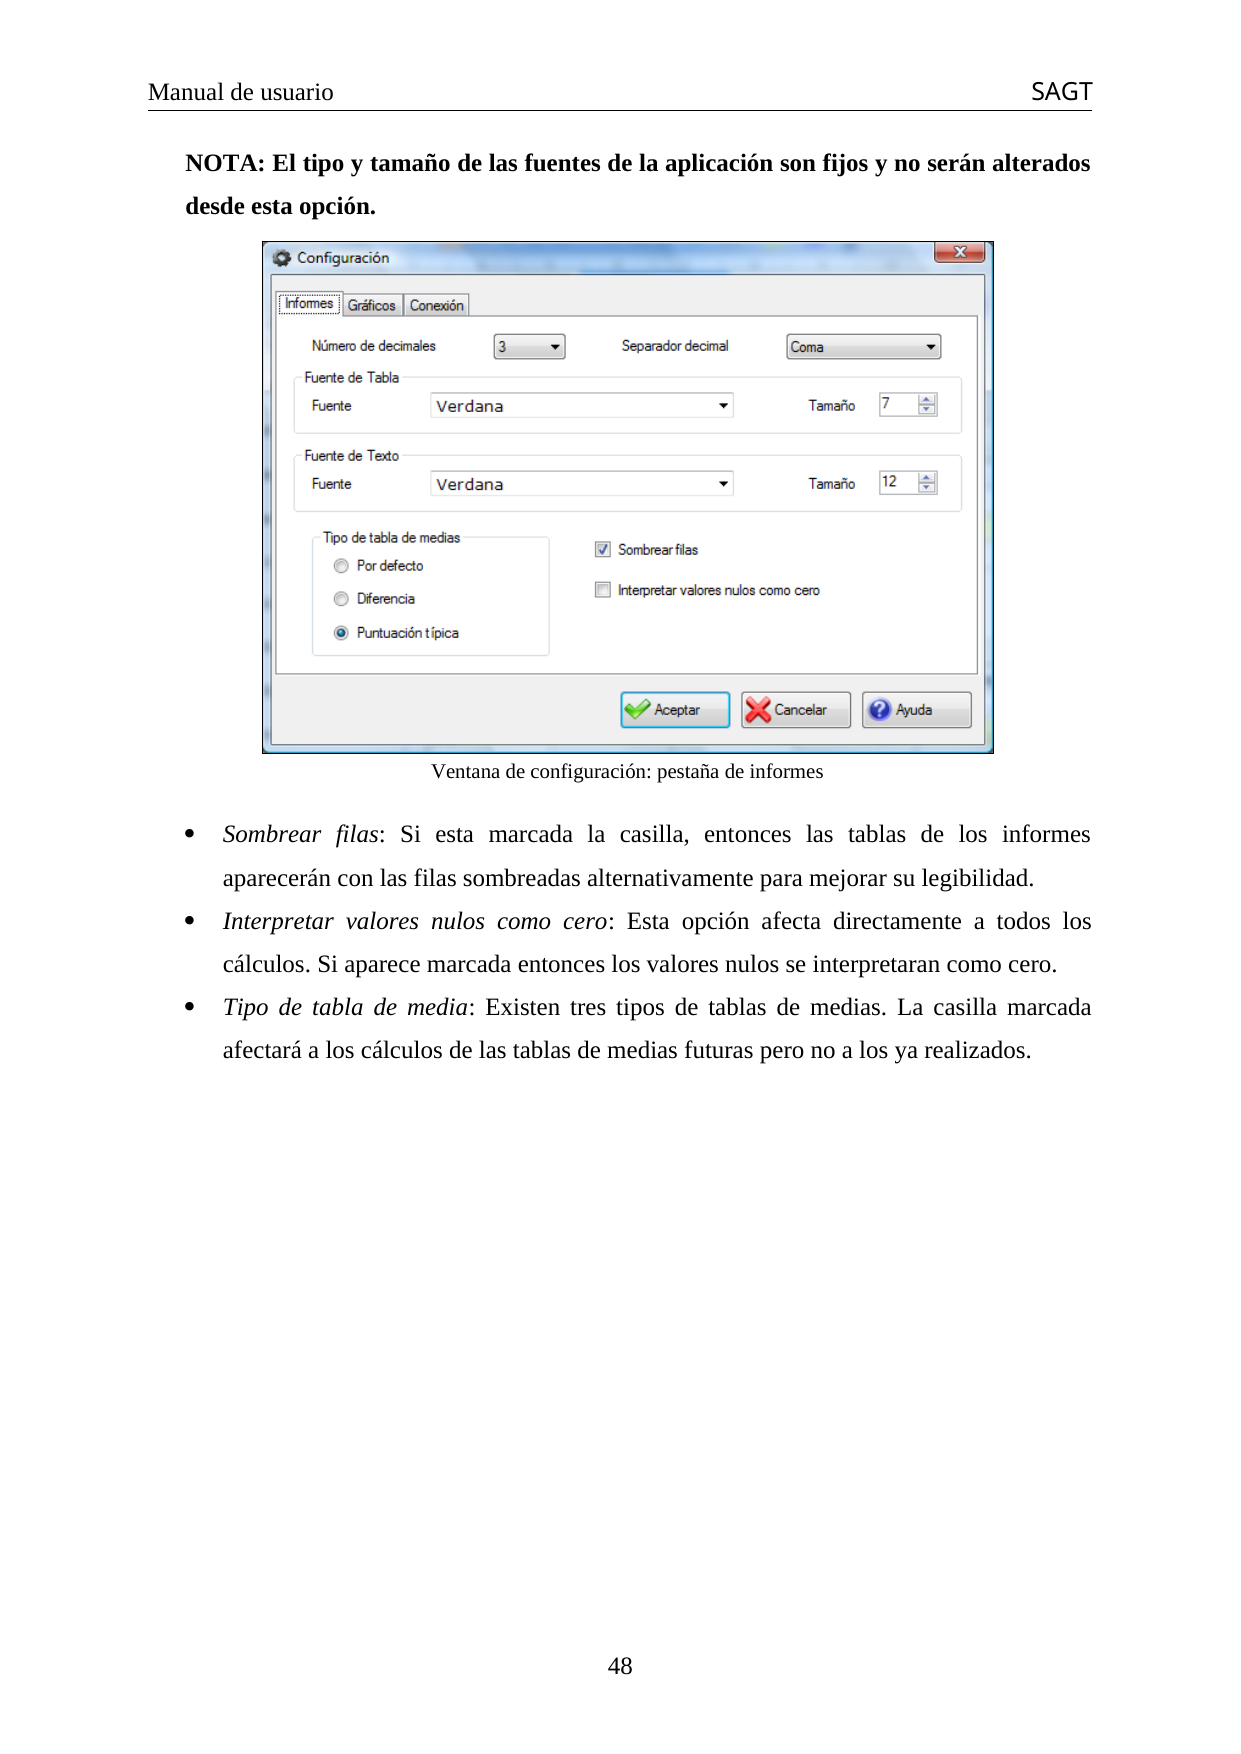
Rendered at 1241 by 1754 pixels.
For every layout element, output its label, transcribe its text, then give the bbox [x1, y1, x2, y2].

picture [263, 242, 993, 753]
list Interpretar valores nulos como cero: Esta opción afecta directamente a todos los cálculos. Si aparece marcada entonces los valores nulos se interpretaran como cero. [185, 906, 1092, 978]
text NOTA: El tipo y tamaño de las fuentes de la aplicación son fijos y no serán alterados desde esta opción. [185, 148, 1092, 219]
list Tipo de tabla de media: Existen tres tipos de tablas de medias. La casilla marcada afectará a los cálculos de las tablas de medias futuras pero no a los ya realizados. [185, 992, 1092, 1064]
list Sombrear filas: Si esta marcada la casilla, entonces las tablas de los informes aparecerán con las filas sombreadas alternativamente para mejorar su legibilidad. [185, 819, 1092, 891]
